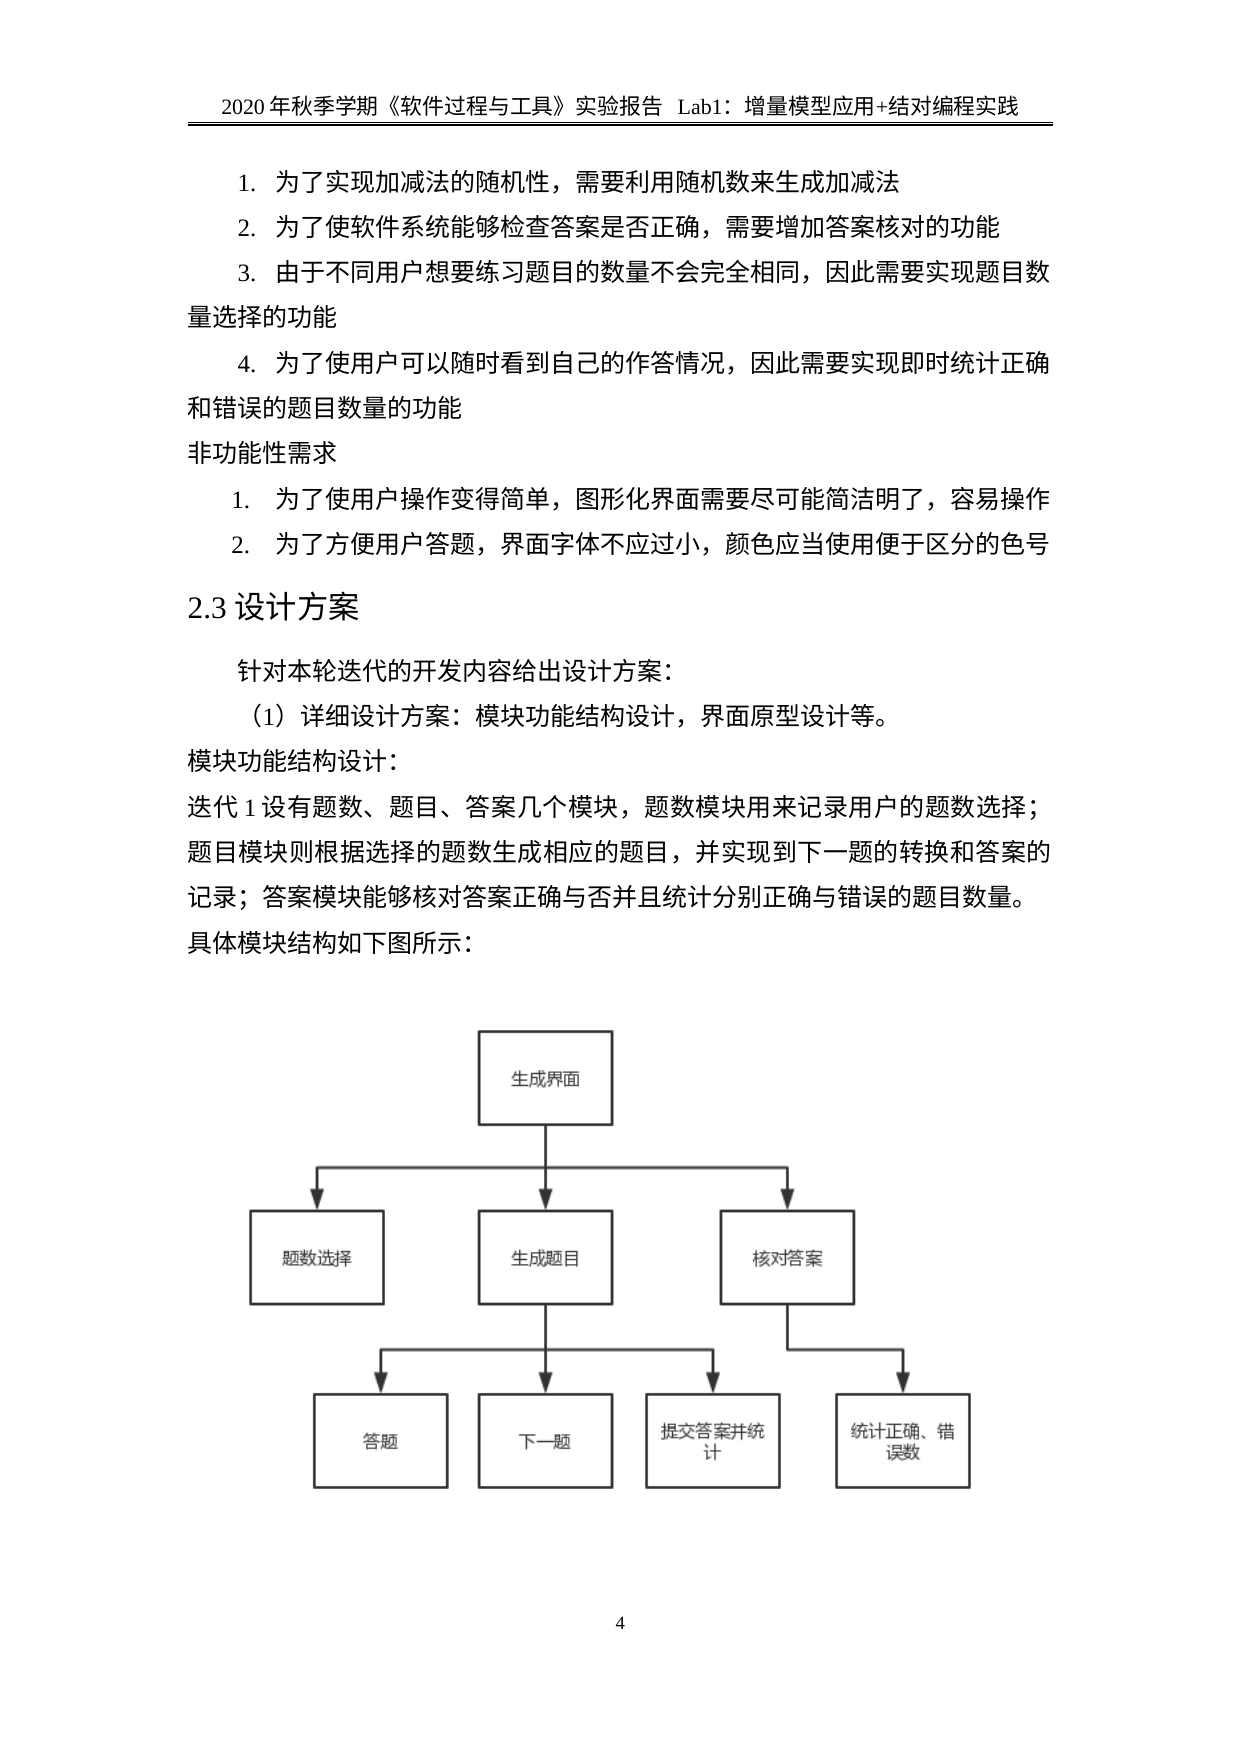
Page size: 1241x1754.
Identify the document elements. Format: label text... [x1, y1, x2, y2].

picture [187, 968, 1052, 1570]
list 为了实现加减法的随机性，需要利用随机数来生成加减法 [187, 162, 1053, 198]
list 非功能性需求 [187, 434, 1053, 470]
list 模块功能结构设计： [187, 742, 1053, 778]
list 具体模块结构如下图所示： [187, 923, 1053, 959]
subtitle 设计方案 [187, 582, 1053, 627]
list 为了使软件系统能够检查答案是否正确，需要增加答案核对的功能 [187, 207, 1053, 243]
list 迭代1设有题数、题目、答案几个模块，题数模块用来记录用户的题数选择；题目模块则根据选择的题数生成相应的题目，并实现到下一题的转换和答案的记录；答案模块能够核对答案正确与否并且统计分别正确与错误的题目数量。 [187, 787, 1053, 914]
list 为了使用户操作变得简单，图形化界面需要尽可能简洁明了，容易操作 [187, 479, 1053, 515]
list 详细设计方案：模块功能结构设计，界面原型设计等。 [187, 697, 1053, 733]
text 针对本轮迭代的开发内容给出设计方案： [187, 651, 1053, 687]
list 为了方便用户答题，界面字体不应过小，颜色应当使用便于区分的色号 [187, 524, 1053, 561]
list 由于不同用户想要练习题目的数量不会完全相同，因此需要实现题目数量选择的功能 [187, 253, 1053, 334]
list 为了使用户可以随时看到自己的作答情况，因此需要实现即时统计正确和错误的题目数量的功能 [187, 343, 1053, 425]
